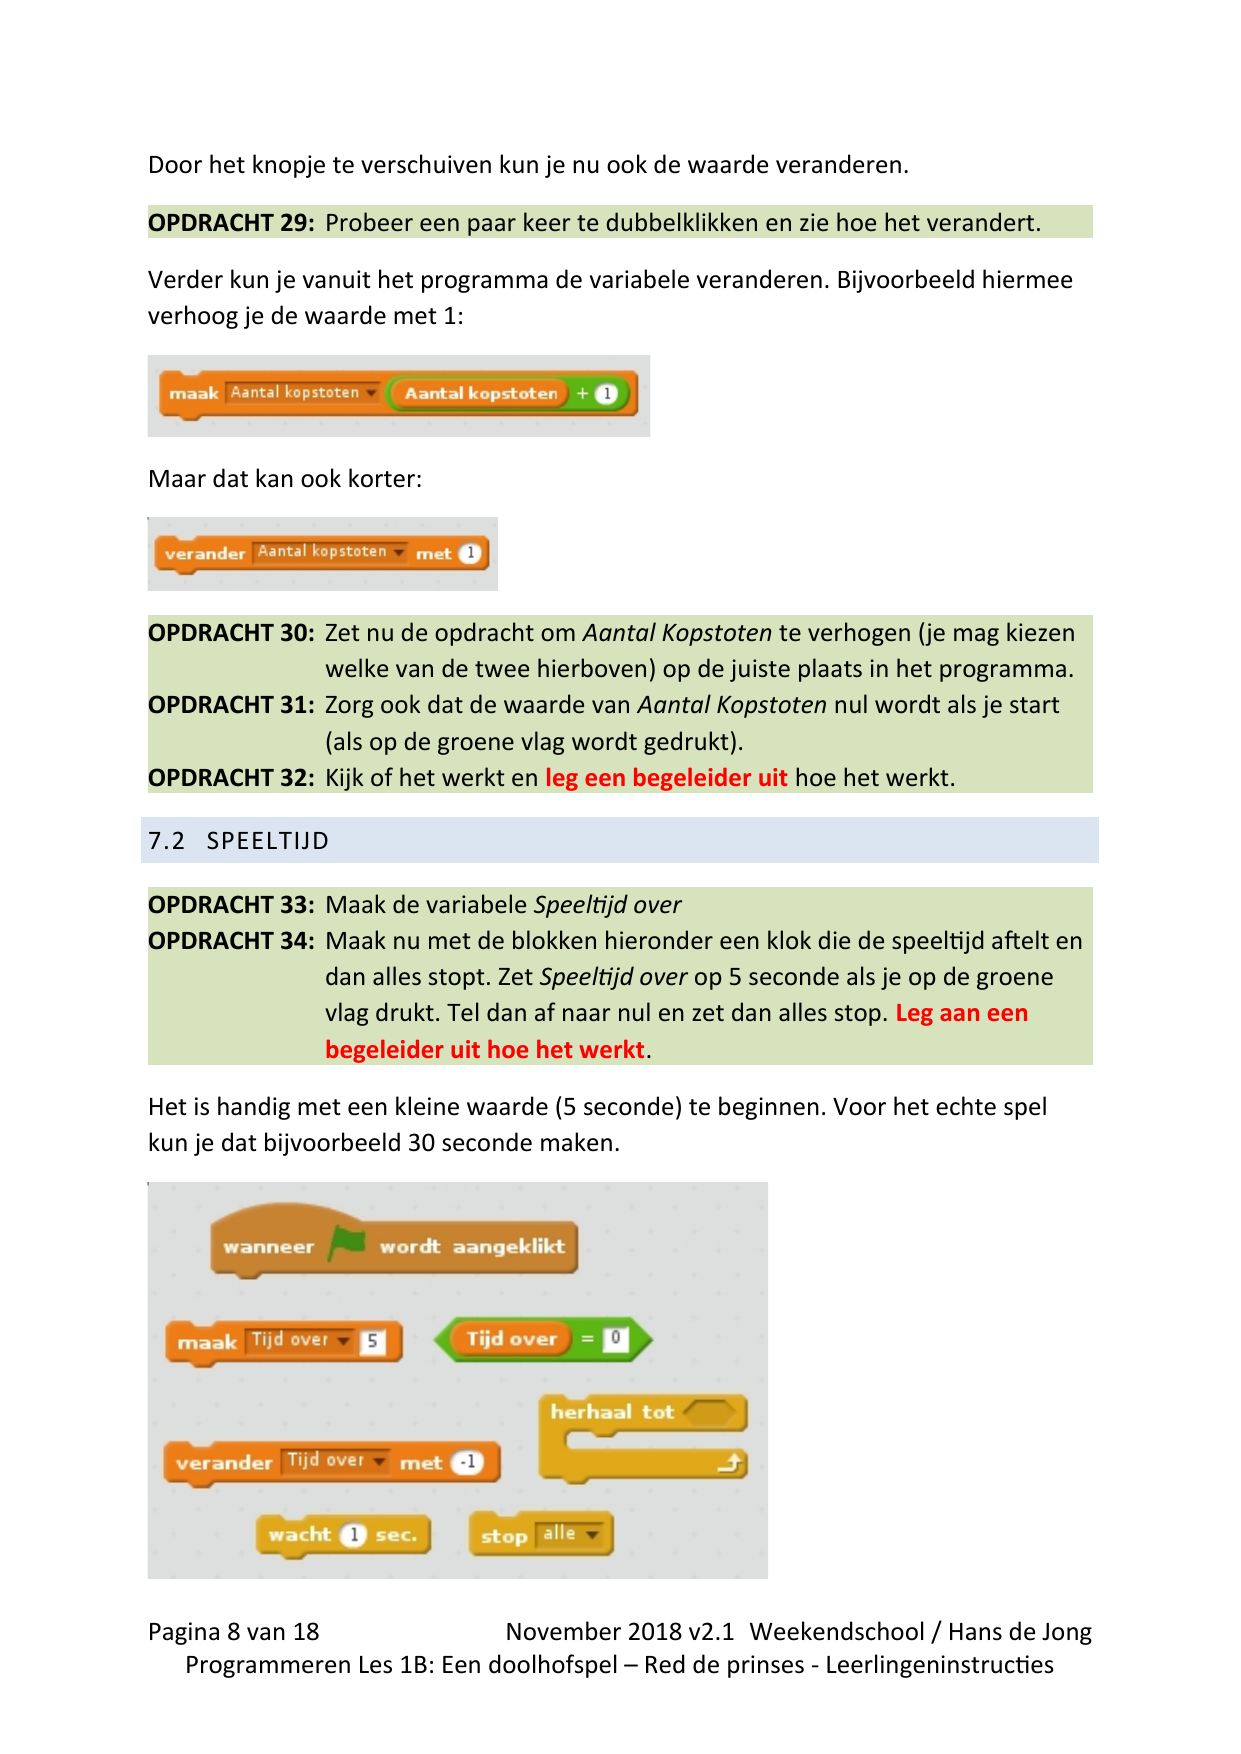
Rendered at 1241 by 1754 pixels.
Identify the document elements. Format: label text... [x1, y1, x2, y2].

text Zorg ook dat de waarde van Aantal Kopstoten nul wordt als je start (als op de groene vlag wordt gedrukt). [148, 688, 1093, 757]
text Kijk of het werkt en leg een begeleider uit hoe het werkt. [148, 760, 1093, 793]
picture [147, 517, 498, 591]
picture [147, 1182, 769, 1579]
text Het is handig met een kleine waarde (5 seconde) te beginnen. Voor het echte spel kun je dat bijvoorbeeld 30 seconde maken. [148, 1089, 1093, 1158]
text Zet nu de opdracht om Aantal Kopstoten te verhogen (je mag kiezen welke van de twee hierboven) op de juiste plaats in het programma. [148, 615, 1093, 684]
text Verder kun je vanuit het programma de variabele veranderen. Bijvoorbeeld hiermee verhoog je de waarde met 1: [148, 262, 1093, 331]
text Maak nu met de blokken hieronder een klok die de speeltijd aftelt en dan alles stopt. Zet Speeltijd over op 5 seconde als je op de groene vlag drukt. Tel dan af naar nul en zet dan alles stop. Leg aan een begeleider uit hoe het werkt. [148, 923, 1093, 1065]
picture [147, 355, 651, 437]
text Probeer een paar keer te dubbelklikken en zie hoe het verandert. [148, 205, 1093, 238]
subtitle Speeltijd [148, 824, 1093, 856]
text Door het knopje te verschuiven kun je nu ook de waarde veranderen. [148, 148, 1093, 181]
text Maak de variabele Speeltijd over [148, 887, 1093, 920]
text Maar dat kan ook korter: [148, 461, 1093, 494]
